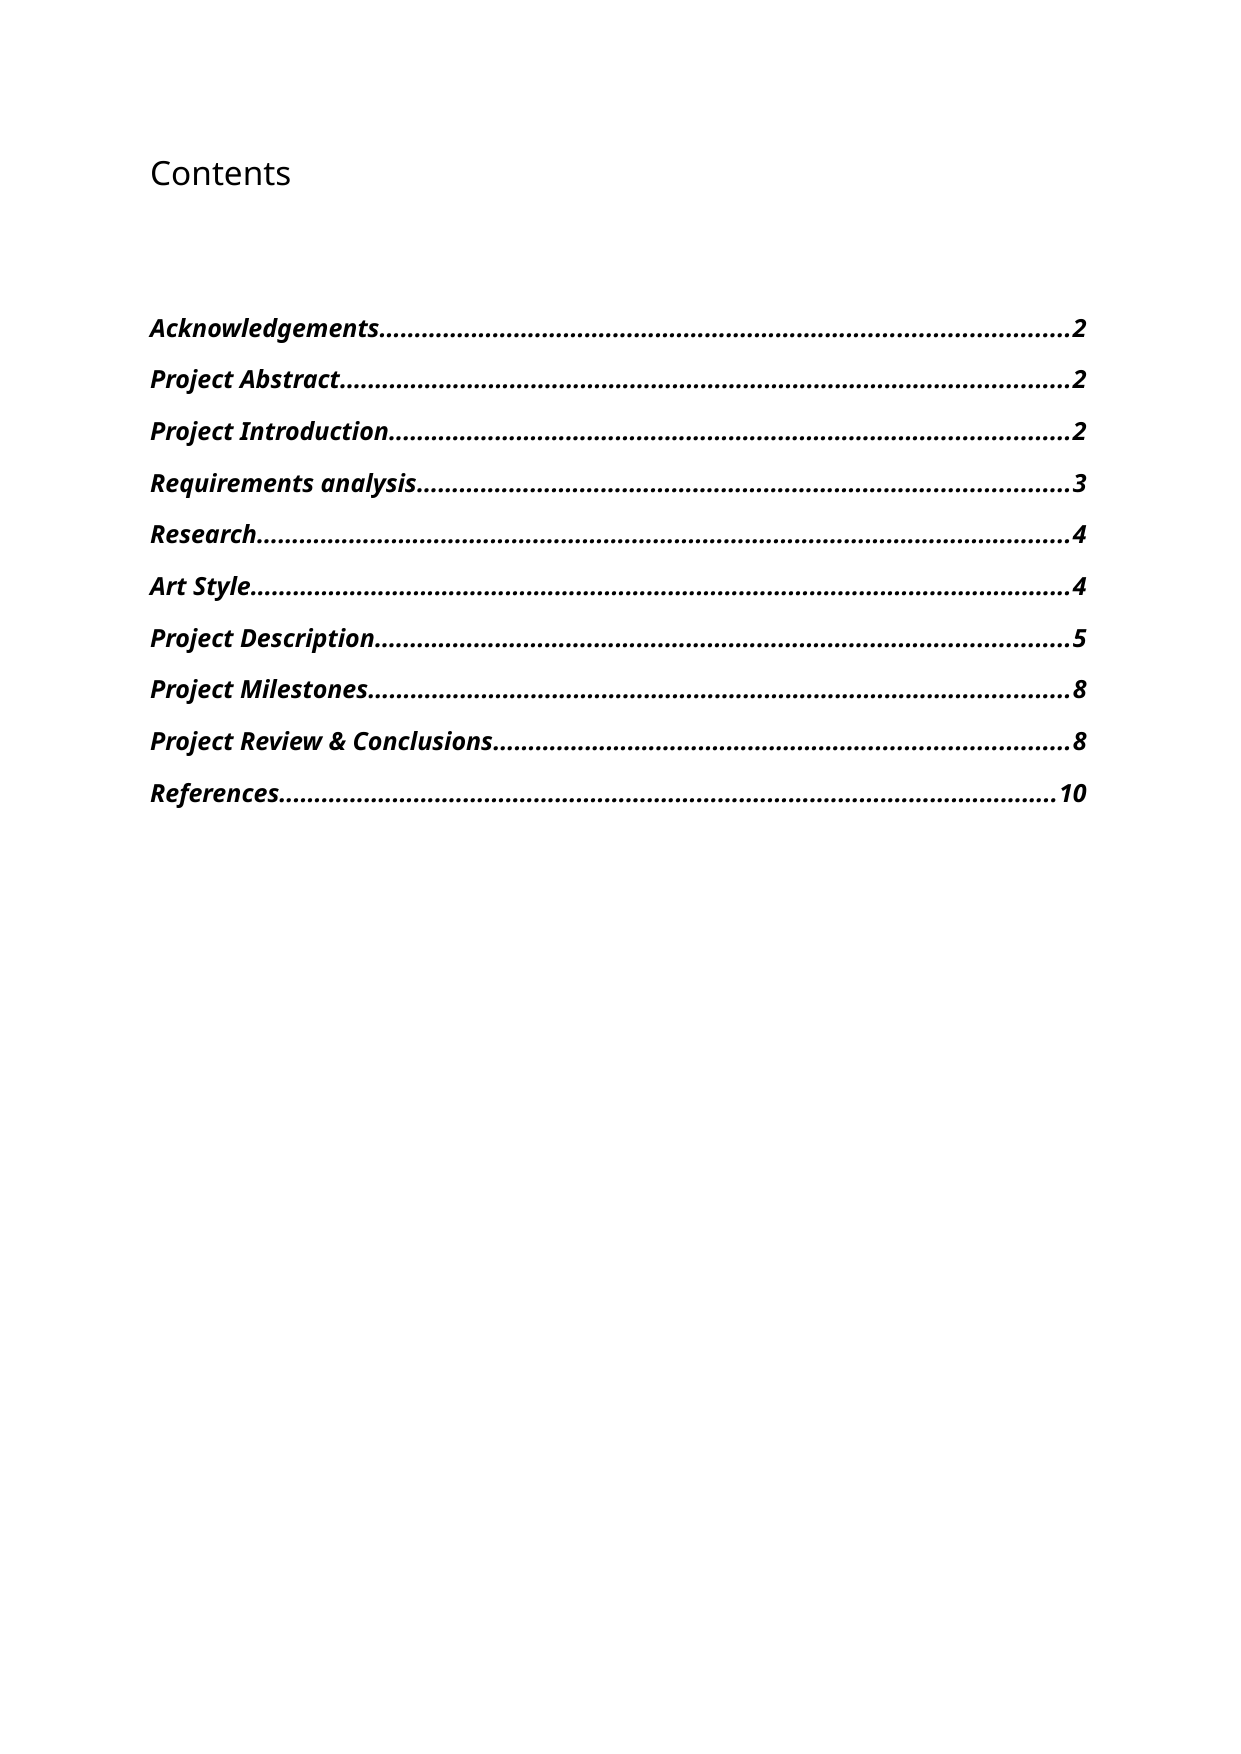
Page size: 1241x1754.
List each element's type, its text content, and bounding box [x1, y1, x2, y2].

text Contents [150, 150, 1090, 195]
